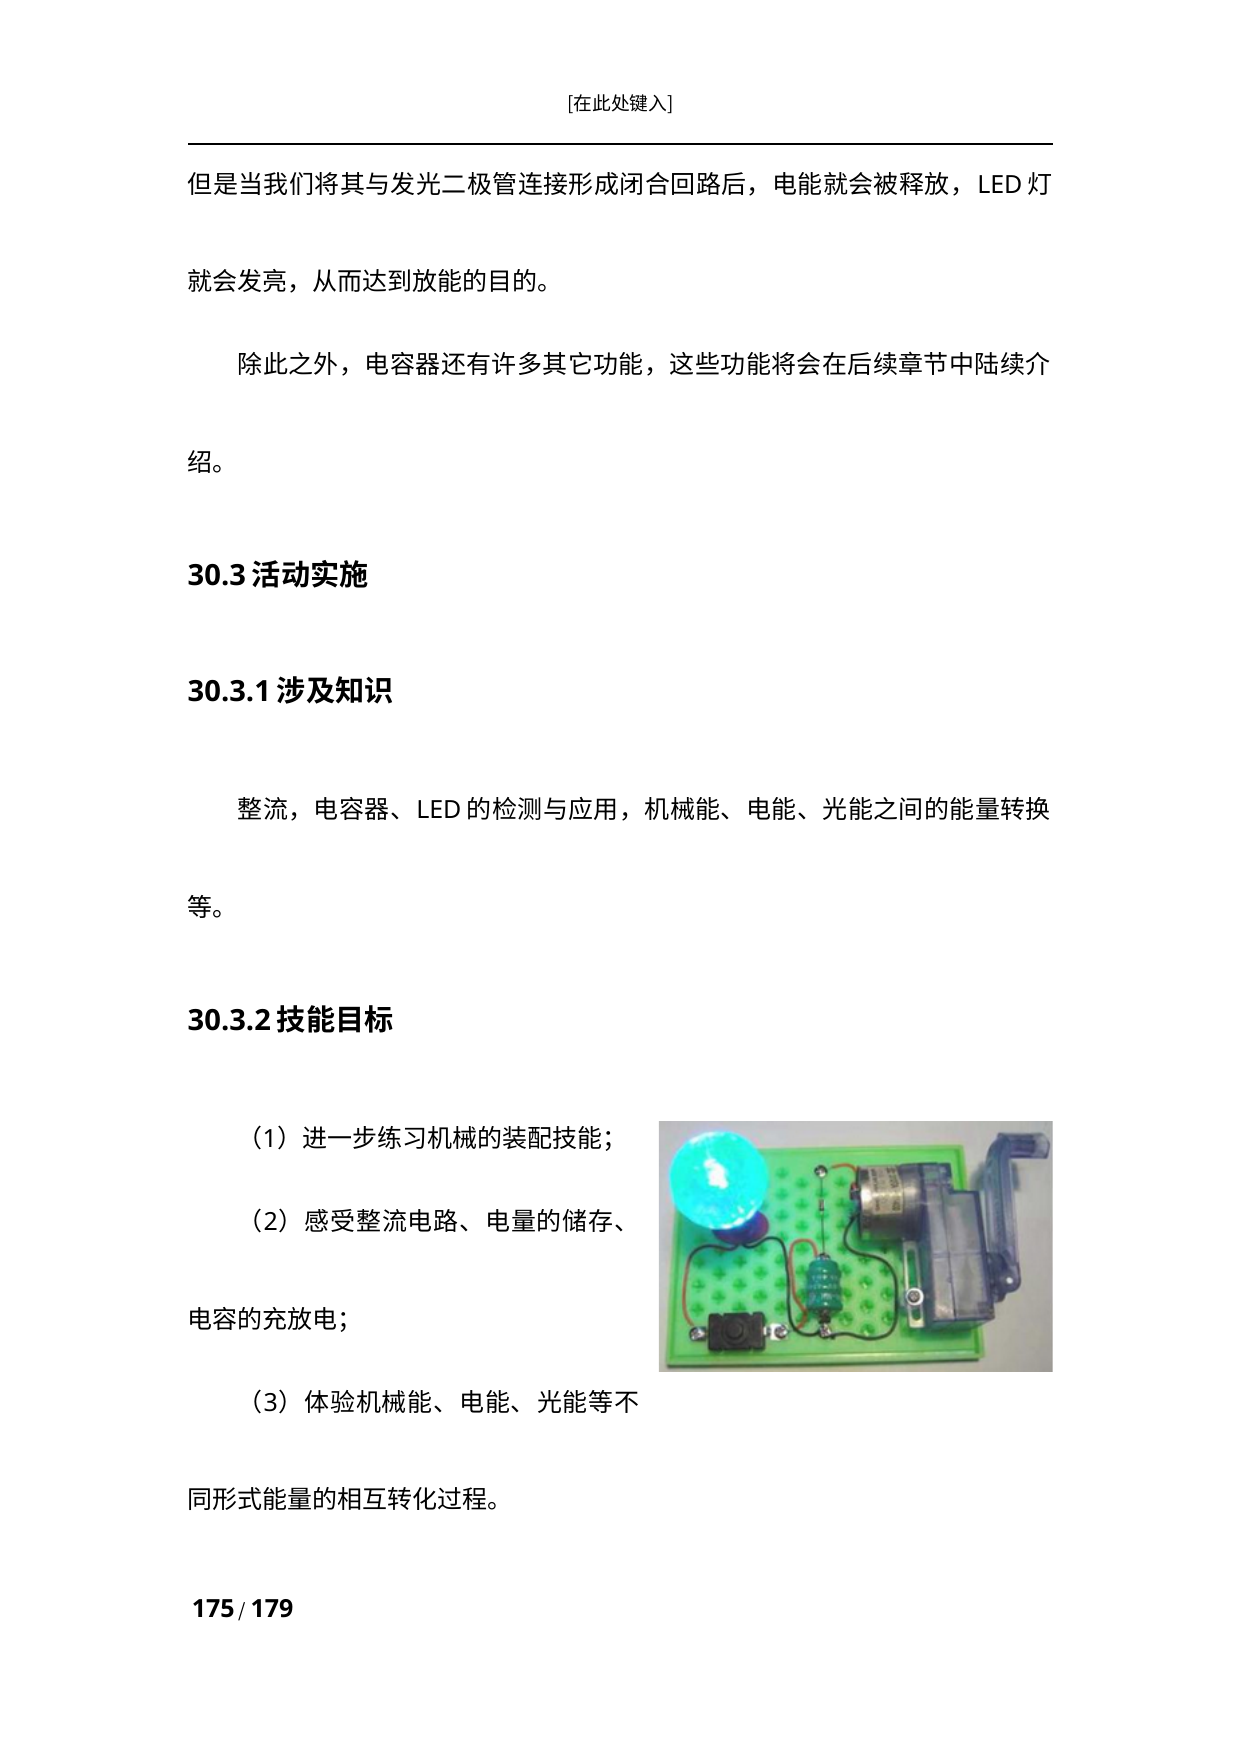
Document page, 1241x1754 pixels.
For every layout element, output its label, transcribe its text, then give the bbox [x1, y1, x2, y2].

subtitle 30.3.1涉及知识 [187, 657, 1053, 722]
subtitle 30.3.2技能目标 [187, 985, 1053, 1050]
text （2）感受整流电路、电量的储存、电容的充放电； [187, 1187, 658, 1350]
text 除此之外，电容器还有许多其它功能，这些功能将会在后续章节中陆续介绍。 [187, 331, 1053, 493]
text （1）进一步练习机械的装配技能； [187, 1104, 1053, 1169]
text 整流，电容器、LED的检测与应用，机械能、电能、光能之间的能量转换等。 [187, 776, 1053, 938]
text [187, 150, 1053, 312]
picture [658, 1121, 1053, 1372]
text 30.3活动实施 [187, 540, 1053, 605]
text （3）体验机械能、电能、光能等不同形式能量的相互转化过程。 [187, 1368, 1053, 1531]
